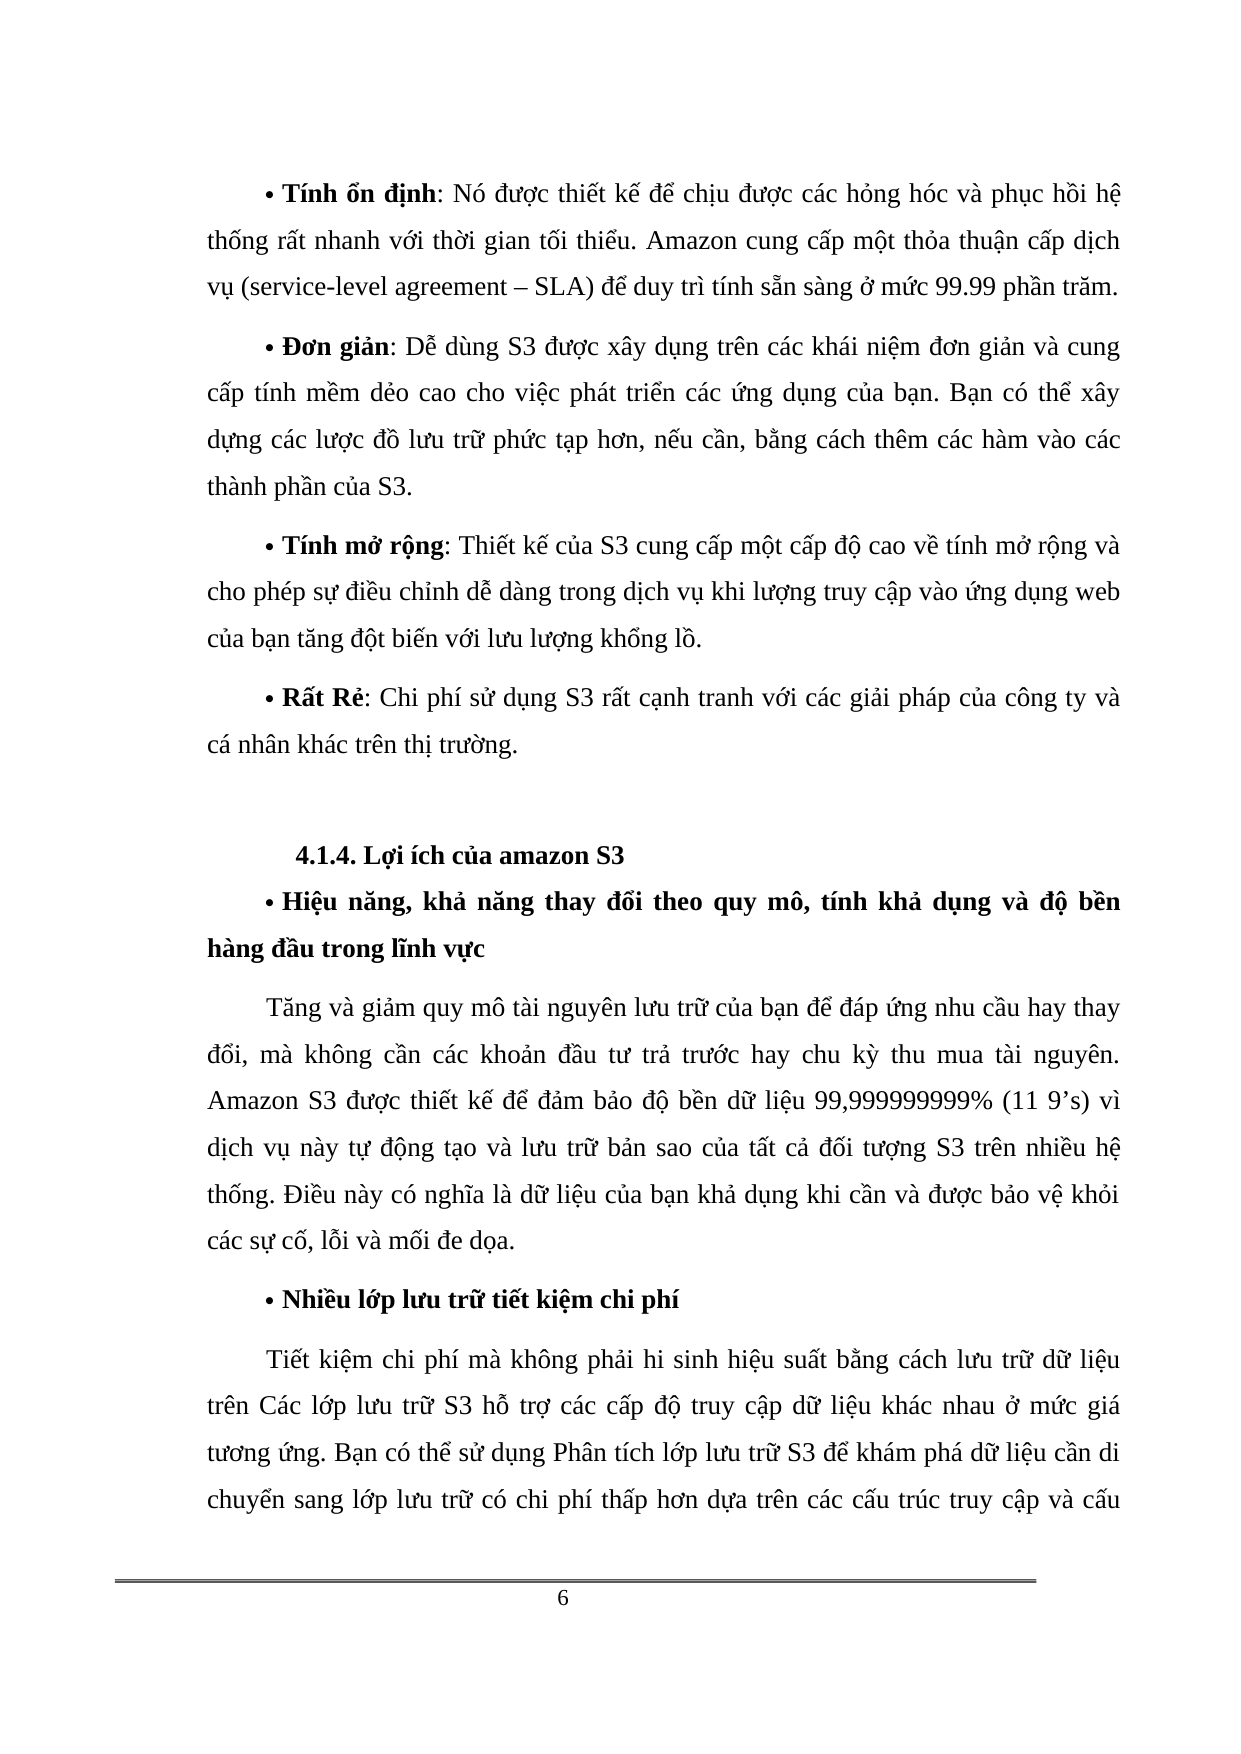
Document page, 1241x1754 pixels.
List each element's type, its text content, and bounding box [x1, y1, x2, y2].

text Tăng và giảm quy mô tài nguyên lưu trữ của bạn để đáp ứng nhu cầu hay thay đổi, mà không cần các khoản đầu tư trả trước hay chu kỳ thu mua tài nguyên. Amazon S3 được thiết kế để đảm bảo độ bền dữ liệu 99,999999999% (11 9’s) vì dịch vụ này tự động tạo và lưu trữ bản sao của tất cả đối tượng S3 trên nhiều hệ thống. Điều này có nghĩa là dữ liệu của bạn khả dụng khi cần và được bảo vệ khỏi các sự cố, lỗi và mối đe dọa. [207, 991, 1122, 1256]
list Hiệu năng, khả năng thay đổi theo quy mô, tính khả dụng và độ bền hàng đầu trong lĩnh vực [207, 885, 1122, 963]
list Nhiều lớp lưu trữ tiết kiệm chi phí [207, 1283, 1122, 1315]
list Rất Rẻ: Chi phí sử dụng S3 rất cạnh tranh với các giải pháp của công ty và cá nhân khác trên thị trường. [207, 681, 1122, 759]
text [207, 1343, 1122, 1514]
list Đơn giản: Dễ dùng S3 được xây dụng trên các khái niệm đơn giản và cung cấp tính mềm dẻo cao cho việc phát triển các ứng dụng của bạn. Bạn có thể xây dựng các lược đồ lưu trữ phức tạp hơn, nếu cần, bằng cách thêm các hàm vào các thành phần của S3. [207, 330, 1122, 501]
list Tính mở rộng: Thiết kế của S3 cung cấp một cấp độ cao về tính mở rộng và cho phép sự điều chỉnh dễ dàng trong dịch vụ khi lượng truy cập vào ứng dụng web của bạn tăng đột biến với lưu lượng khổng lồ. [207, 529, 1122, 653]
subtitle 4.1.4. Lợi ích của amazon S3 [207, 839, 1122, 870]
list Tính ổn định: Nó được thiết kế để chịu được các hỏng hóc và phục hồi hệ thống rất nhanh với thời gian tối thiểu. Amazon cung cấp một thỏa thuận cấp dịch vụ (service-level agreement – SLA) để duy trì tính sẵn sàng ở mức 99.99 phần trăm. [207, 177, 1122, 302]
